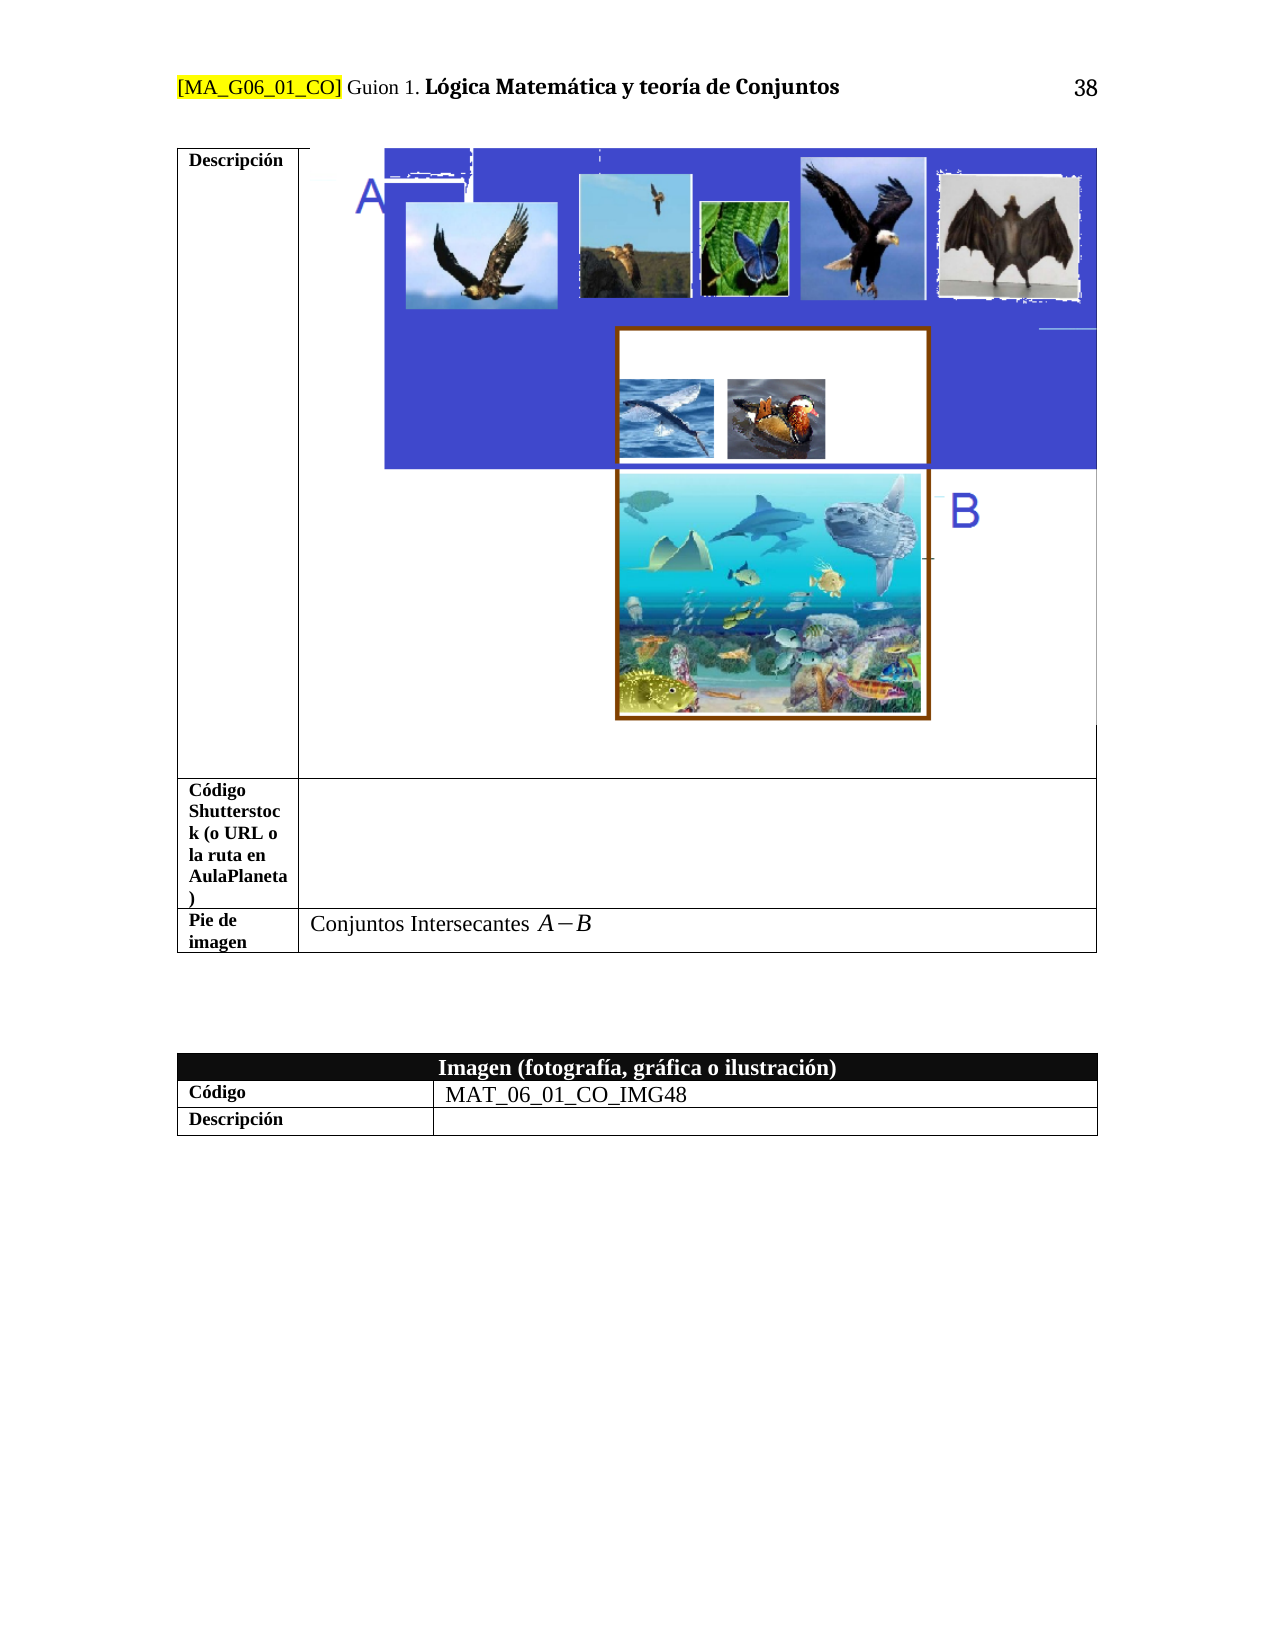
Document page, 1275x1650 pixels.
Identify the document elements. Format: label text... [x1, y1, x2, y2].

table_cell Descripción [178, 149, 298, 778]
table_cell Conjuntos Intersecantes [299, 909, 1096, 952]
table_cell Descripción [178, 1108, 433, 1135]
table_cell MAT_06_01_CO_IMG48 [434, 1081, 1097, 1107]
table_cell Pie de imagen [178, 909, 298, 952]
table_cell [299, 779, 1096, 908]
table_cell [299, 149, 1096, 778]
table_cell [434, 1108, 1097, 1135]
table_cell Código [178, 1081, 433, 1107]
picture [310, 148, 1097, 725]
table_cell Código Shutterstock (o URL o la ruta en AulaPlaneta) [178, 779, 298, 908]
table_header Imagen (fotografía, gráfica o ilustración) [178, 1054, 1097, 1080]
